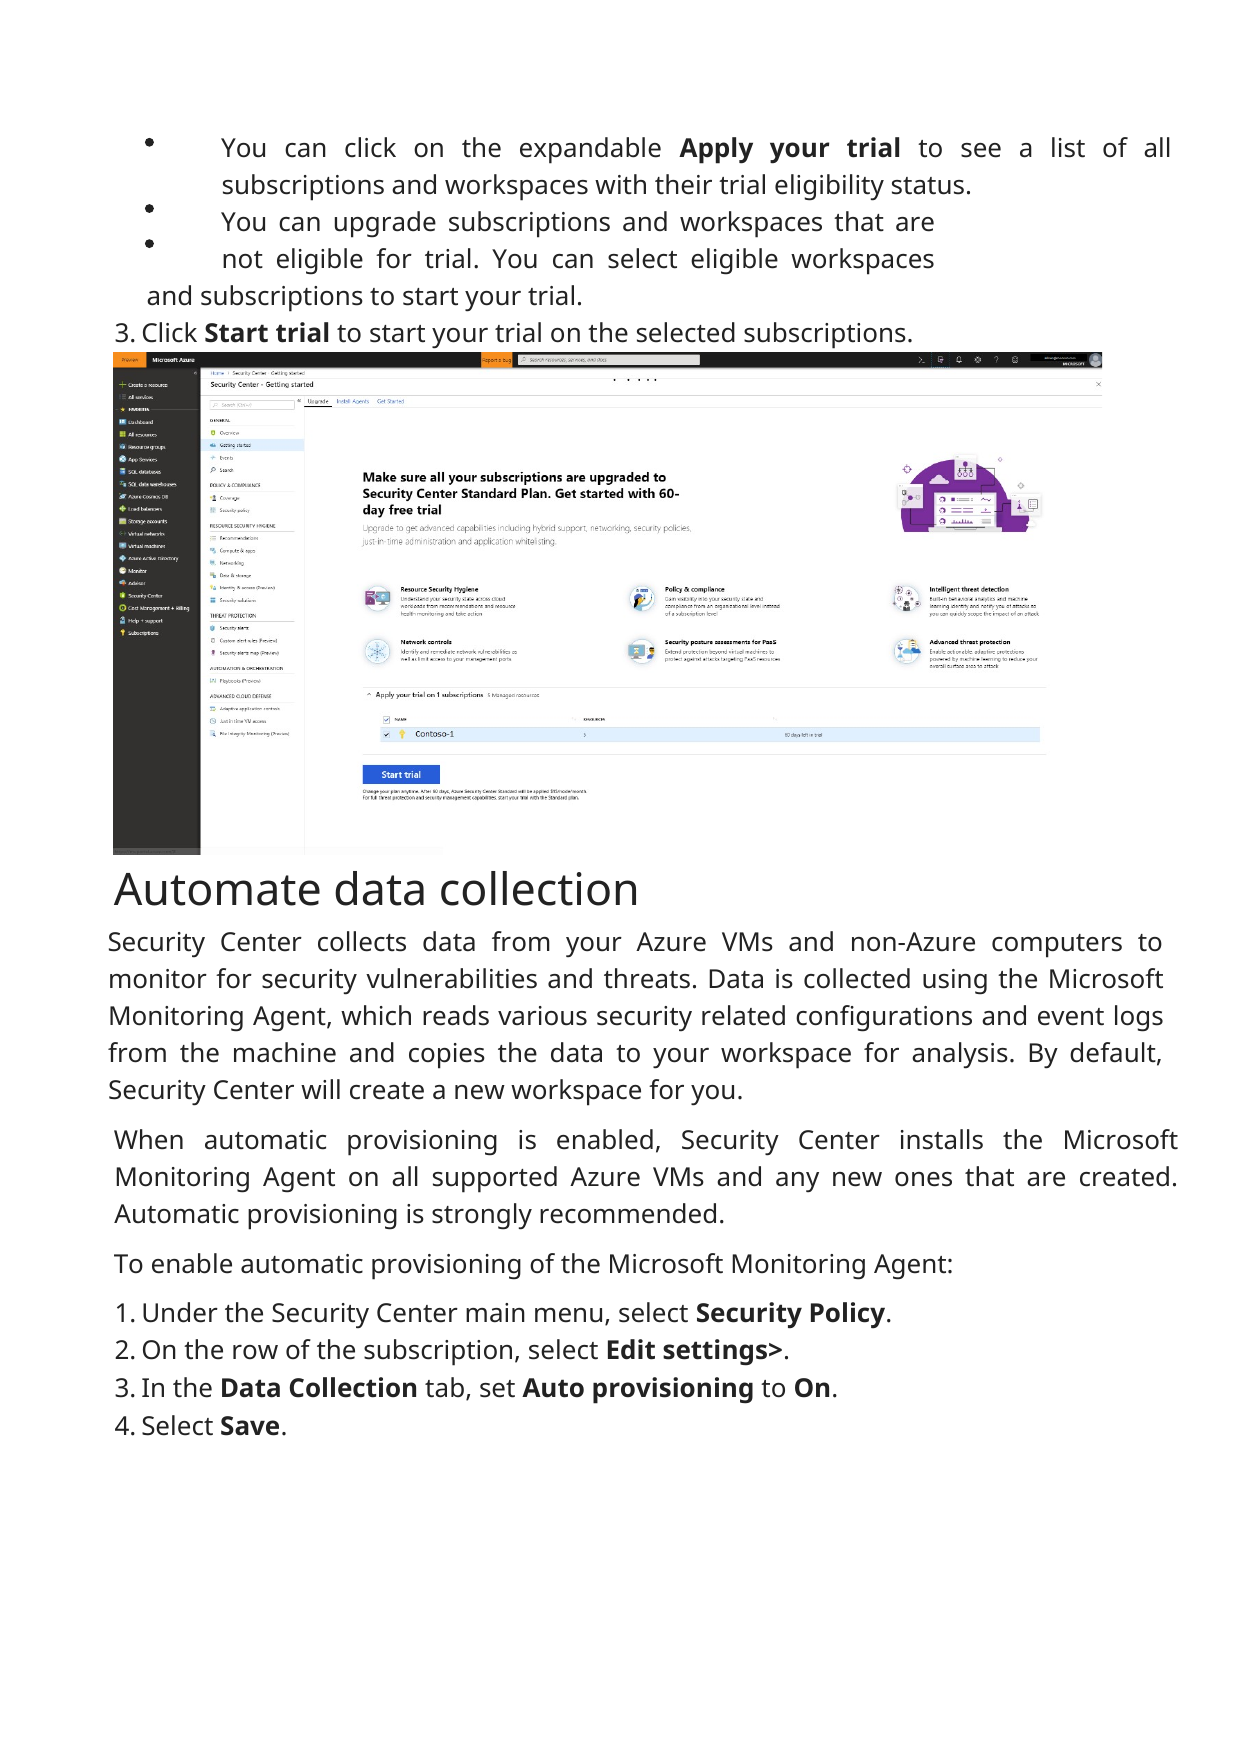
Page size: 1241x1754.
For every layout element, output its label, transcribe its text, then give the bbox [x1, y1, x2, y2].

list Click Start trial to start your trial on the selected subscriptions. [114, 315, 1180, 351]
text Security Center collects data from your Azure VMs and non-Azure computers to monitor for security vulnerabilities and threats. Data is collected using the Microsoft Monitoring Agent, which reads various security related configurations and event logs from the machine and copies the data to your workspace for analysis. By default, Security Center will create a new workspace for you. [107, 924, 1165, 1107]
list In the Data Collection tab, set Auto provisioning to On. [114, 1369, 1180, 1405]
list Under the Security Center main menu, select Security Policy. [114, 1294, 1180, 1330]
text You can click on the expandable Apply your trial to see a list of all subscriptions and workspaces with their trial eligibility status. [146, 129, 1172, 202]
text You can upgrade subscriptions and workspaces that are not eligible for trial. You can select eligible workspaces and subscriptions to start your trial. [146, 204, 936, 313]
text When automatic provisioning is enabled, Security Center installs the Microsoft Monitoring Agent on all supported Azure VMs and any new ones that are created. Automatic provisioning is strongly recommended. [113, 1122, 1180, 1231]
subtitle Automate data collection [114, 858, 1166, 919]
list On the row of the subscription, select Edit settings>. [114, 1332, 1180, 1367]
list Select Save. [114, 1408, 1180, 1443]
picture [113, 352, 1103, 855]
text To enable automatic provisioning of the Microsoft Monitoring Agent: [113, 1246, 1180, 1281]
